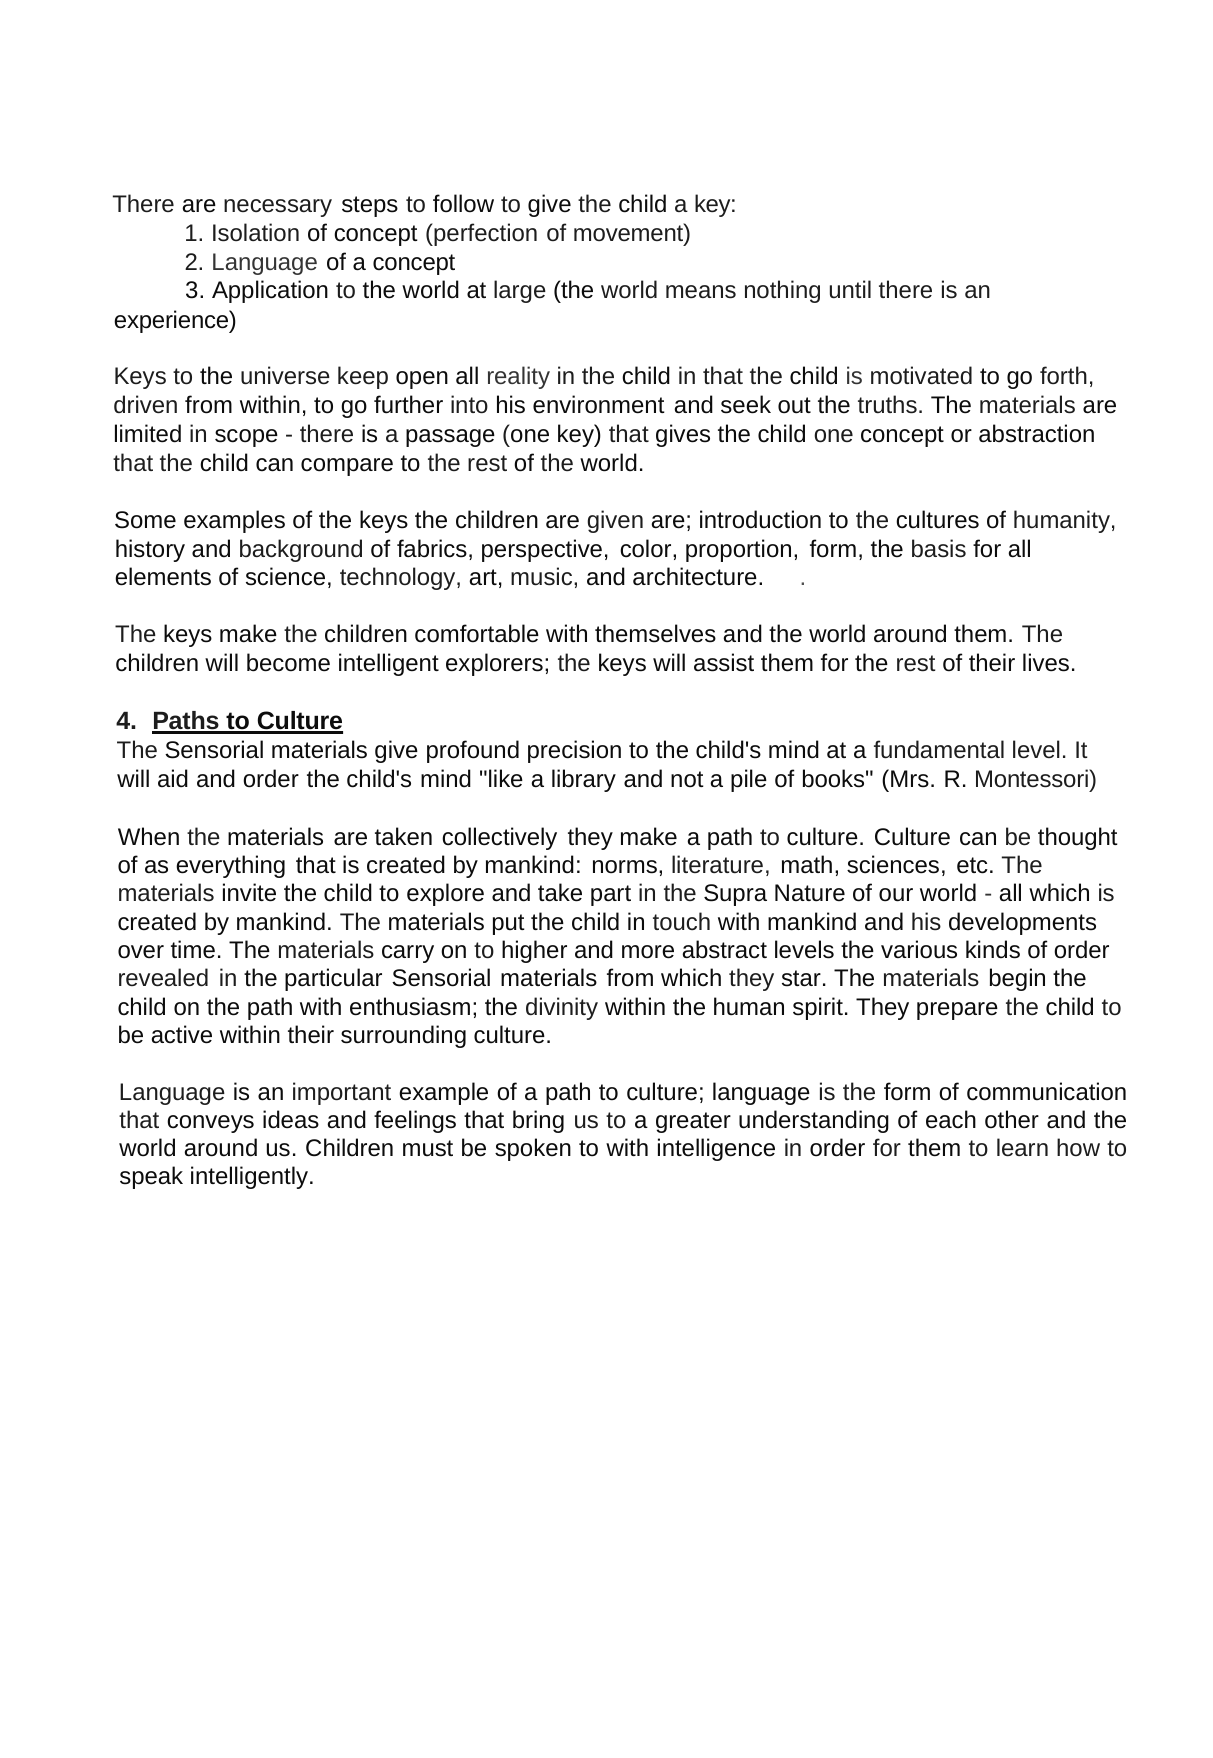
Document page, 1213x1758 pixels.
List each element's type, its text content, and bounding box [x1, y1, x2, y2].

list Isolation of concept (perfection of movement) [184, 218, 1146, 246]
text The keys make the children comfortable with themselves and the world around them. The children will become intelligent explorers; the keys will assist them for the rest of their lives. [115, 620, 1126, 677]
text Language is an important example of a path to culture; language is the form of communication that conveys ideas and feelings that bring us to a greater understanding of each other and the world around us. Children must be spoken to with intelligence in order for them to learn how to speak intelligently. [119, 1078, 1128, 1189]
text There are necessary steps to follow to give the child a key: [112, 190, 1146, 217]
text Some examples of the keys the children are given are; introduction to the cultures of humanity, history and background of fabrics, perspective, color, proportion, form, the basis for all elements of science, technology, art, music, and architecture. . [114, 506, 1126, 591]
subtitle Paths to Culture [116, 706, 1146, 735]
text When the materials are taken collectively they make a path to culture. Culture can be thought of as everything that is created by mankind: norms, literature, math, sciences, etc. The materials invite the child to explore and take part in the Supra Nature of our world - all which is created by mankind. The materials put the child in touch with mankind and his developments over time. The materials carry on to higher and more abstract levels the various kinds of order revealed in the particular Sensorial materials from which they star. The materials begin the child on the path with enthusiasm; the divinity within the human spirit. They prepare the child to be active within their surrounding culture. [117, 823, 1126, 1048]
list Application to the world at large (the world means nothing until there is an experience) [114, 276, 1001, 333]
text Keys to the universe keep open all reality in the child in that the child is motivated to go forth, driven from within, to go further into his environment and seek out the truths. The materials are limited in scope - there is a passage (one key) that gives the child one concept or abstraction that the child can compare to the rest of the world. [113, 362, 1126, 477]
list Language of a concept [184, 248, 1146, 275]
text The Sensorial materials give profound precision to the child's mind at a fundamental level. It will aid and order the child's mind "like a library and not a pile of books" (Mrs. R. Montessori) [116, 736, 1117, 792]
